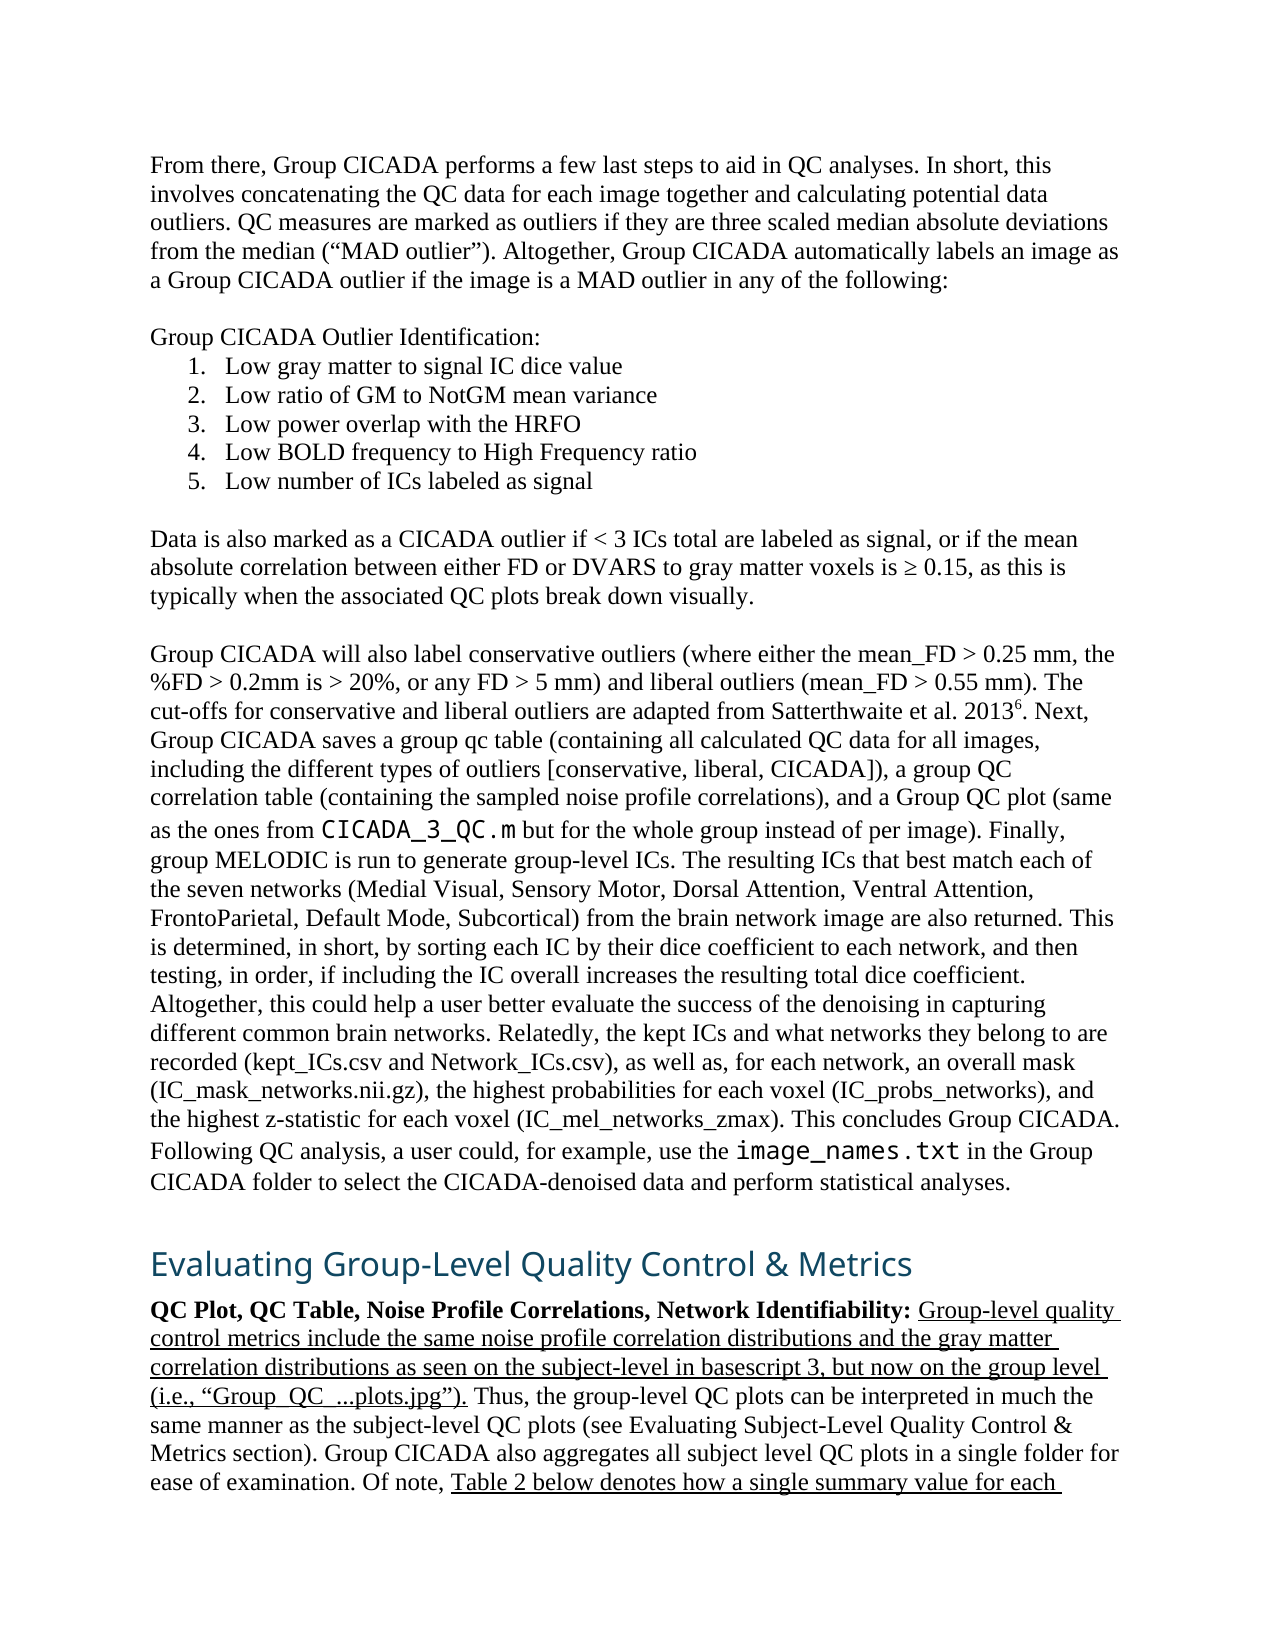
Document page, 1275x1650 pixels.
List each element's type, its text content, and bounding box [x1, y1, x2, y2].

text Group CICADA Outlier Identification: [150, 322, 1125, 351]
text Group CICADA will also label conservative outliers (where either the mean_FD > 0.25 mm, the %FD > 0.2mm is > 20%, or any FD > 5 mm) and liberal outliers (mean_FD > 0.55 mm). The cut-offs for conservative and liberal outliers are adapted from Satterthwaite et al. 20136. Next, Group CICADA saves a group qc table (containing all calculated QC data for all images, including the different types of outliers [conservative, liberal, CICADA]), a group QC correlation table (containing the sampled noise profile correlations), and a Group QC plot (same as the ones from CICADA_3_QC.m but for the whole group instead of per image). Finally, group MELODIC is run to generate group-level ICs. The resulting ICs that best match each of the seven networks (Medial Visual, Sensory Motor, Dorsal Attention, Ventral Attention, FrontoParietal, Default Mode, Subcortical) from the brain network image are also returned. This is determined, in short, by sorting each IC by their dice coefficient to each network, and then testing, in order, if including the IC overall increases the resulting total dice coefficient. Altogether, this could help a user better evaluate the success of the denoising in capturing different common brain networks. Relatedly, the kept ICs and what networks they belong to are recorded (kept_ICs.csv and Network_ICs.csv), as well as, for each network, an overall mask (IC_mask_networks.nii.gz), the highest probabilities for each voxel (IC_probs_networks), and the highest z-statistic for each voxel (IC_mel_networks_zmax). This concludes Group CICADA. Following QC analysis, a user could, for example, use the image_names.txt in the Group CICADA folder to select the CICADA-denoised data and perform statistical analyses. [150, 639, 1125, 1196]
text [150, 1295, 1125, 1496]
list Low power overlap with the HRFO [187, 409, 1125, 437]
list Low BOLD frequency to High Frequency ratio [187, 437, 1125, 466]
subtitle Evaluating Group-Level Quality Control & Metrics [150, 1241, 1125, 1286]
list Low ratio of GM to NotGM mean variance [187, 380, 1125, 409]
list Low number of ICs labeled as signal [187, 466, 1125, 495]
text Data is also marked as a CICADA outlier if < 3 ICs total are labeled as signal, or if the mean absolute correlation between either FD or DVARS to gray matter voxels is ≥ 0.15, as this is typically when the associated QC plots break down visually. [150, 524, 1125, 610]
list Low gray matter to signal IC dice value [187, 351, 1125, 380]
text From there, Group CICADA performs a few last steps to aid in QC analyses. In short, this involves concatenating the QC data for each image together and calculating potential data outliers. QC measures are marked as outliers if they are three scaled median absolute deviations from the median (“MAD outlier”). Altogether, Group CICADA automatically labels an image as a Group CICADA outlier if the image is a MAD outlier in any of the following: [150, 150, 1125, 294]
